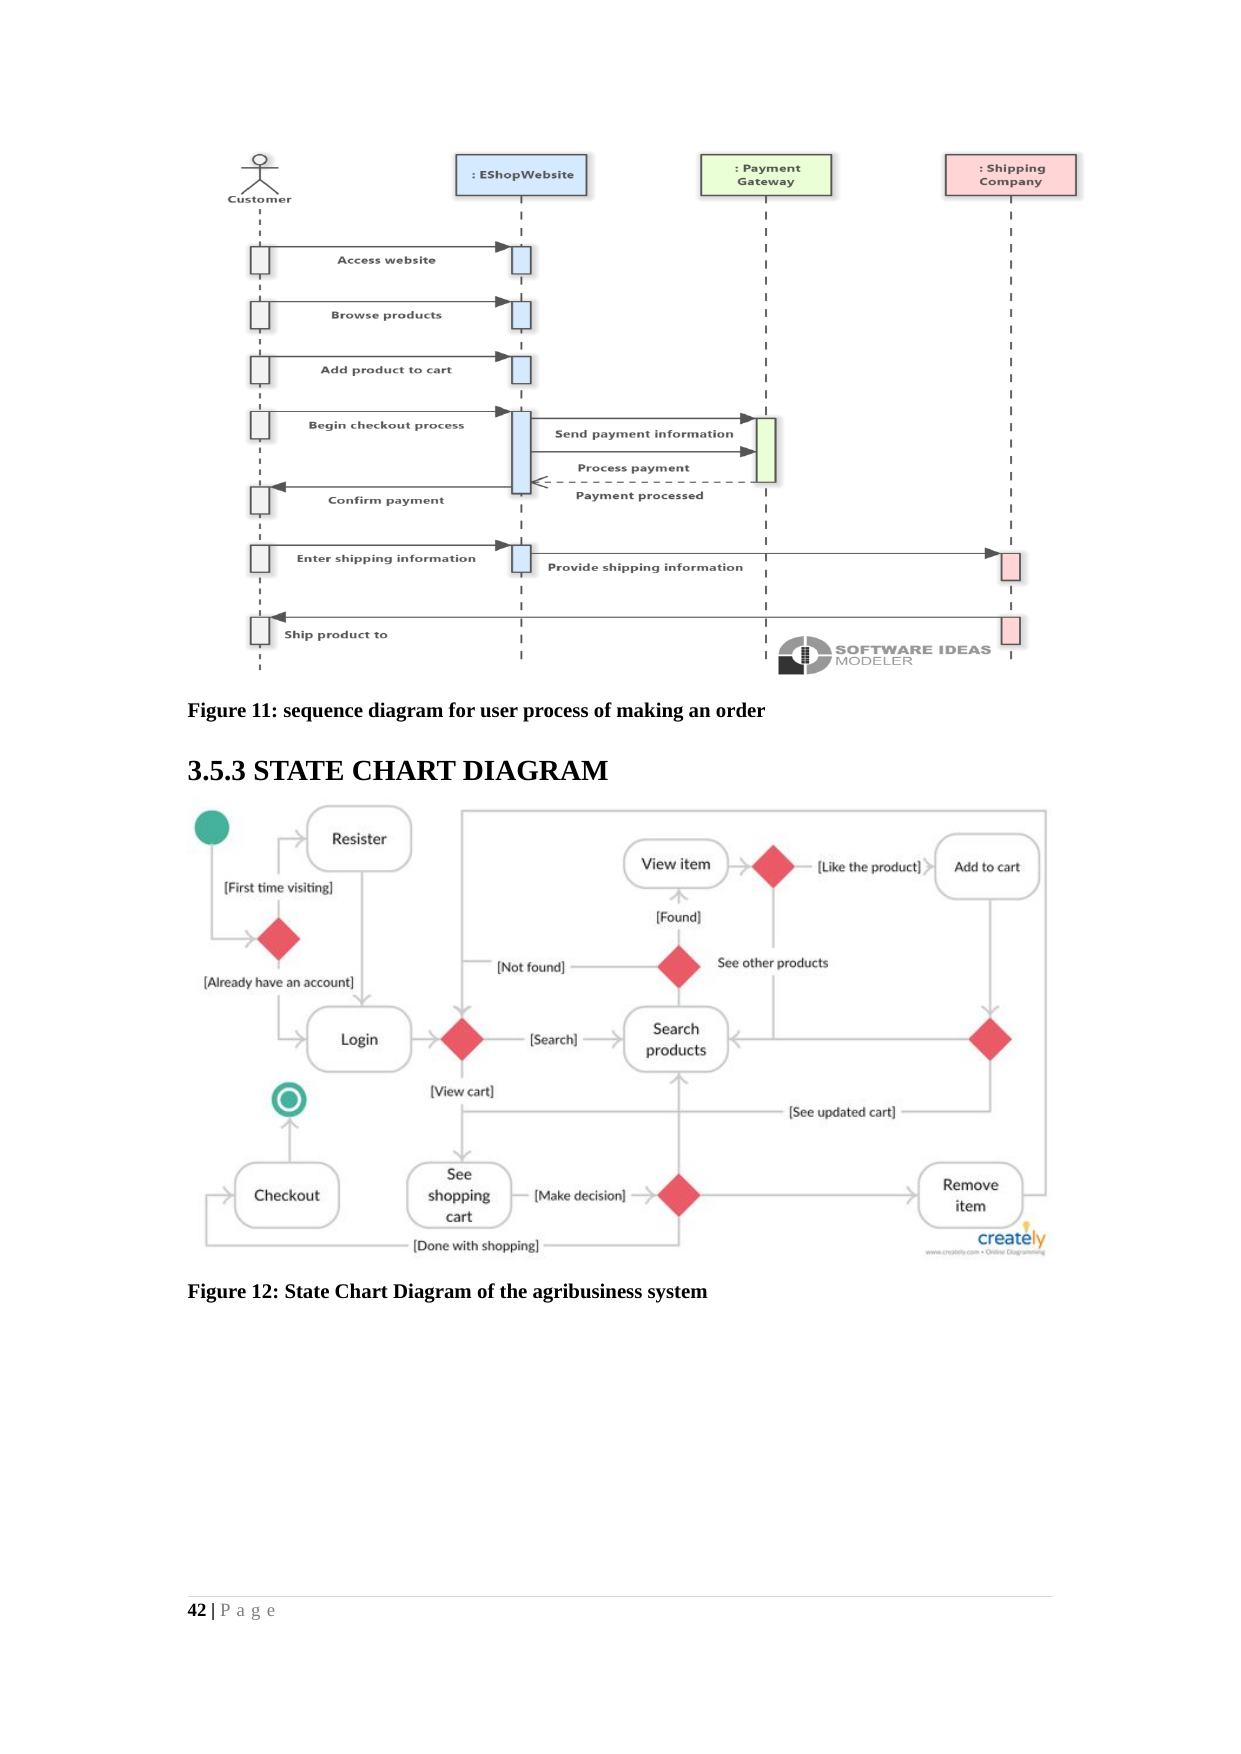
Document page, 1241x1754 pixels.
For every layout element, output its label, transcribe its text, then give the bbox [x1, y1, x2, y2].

text Figure 12: State Chart Diagram of the agribusiness system [187, 1279, 1053, 1303]
subtitle 3.5.3 STATE CHART DIAGRAM [187, 753, 1053, 787]
picture [187, 797, 1053, 1261]
picture [187, 150, 1085, 680]
text Figure 11: sequence diagram for user process of making an order [187, 698, 1053, 722]
